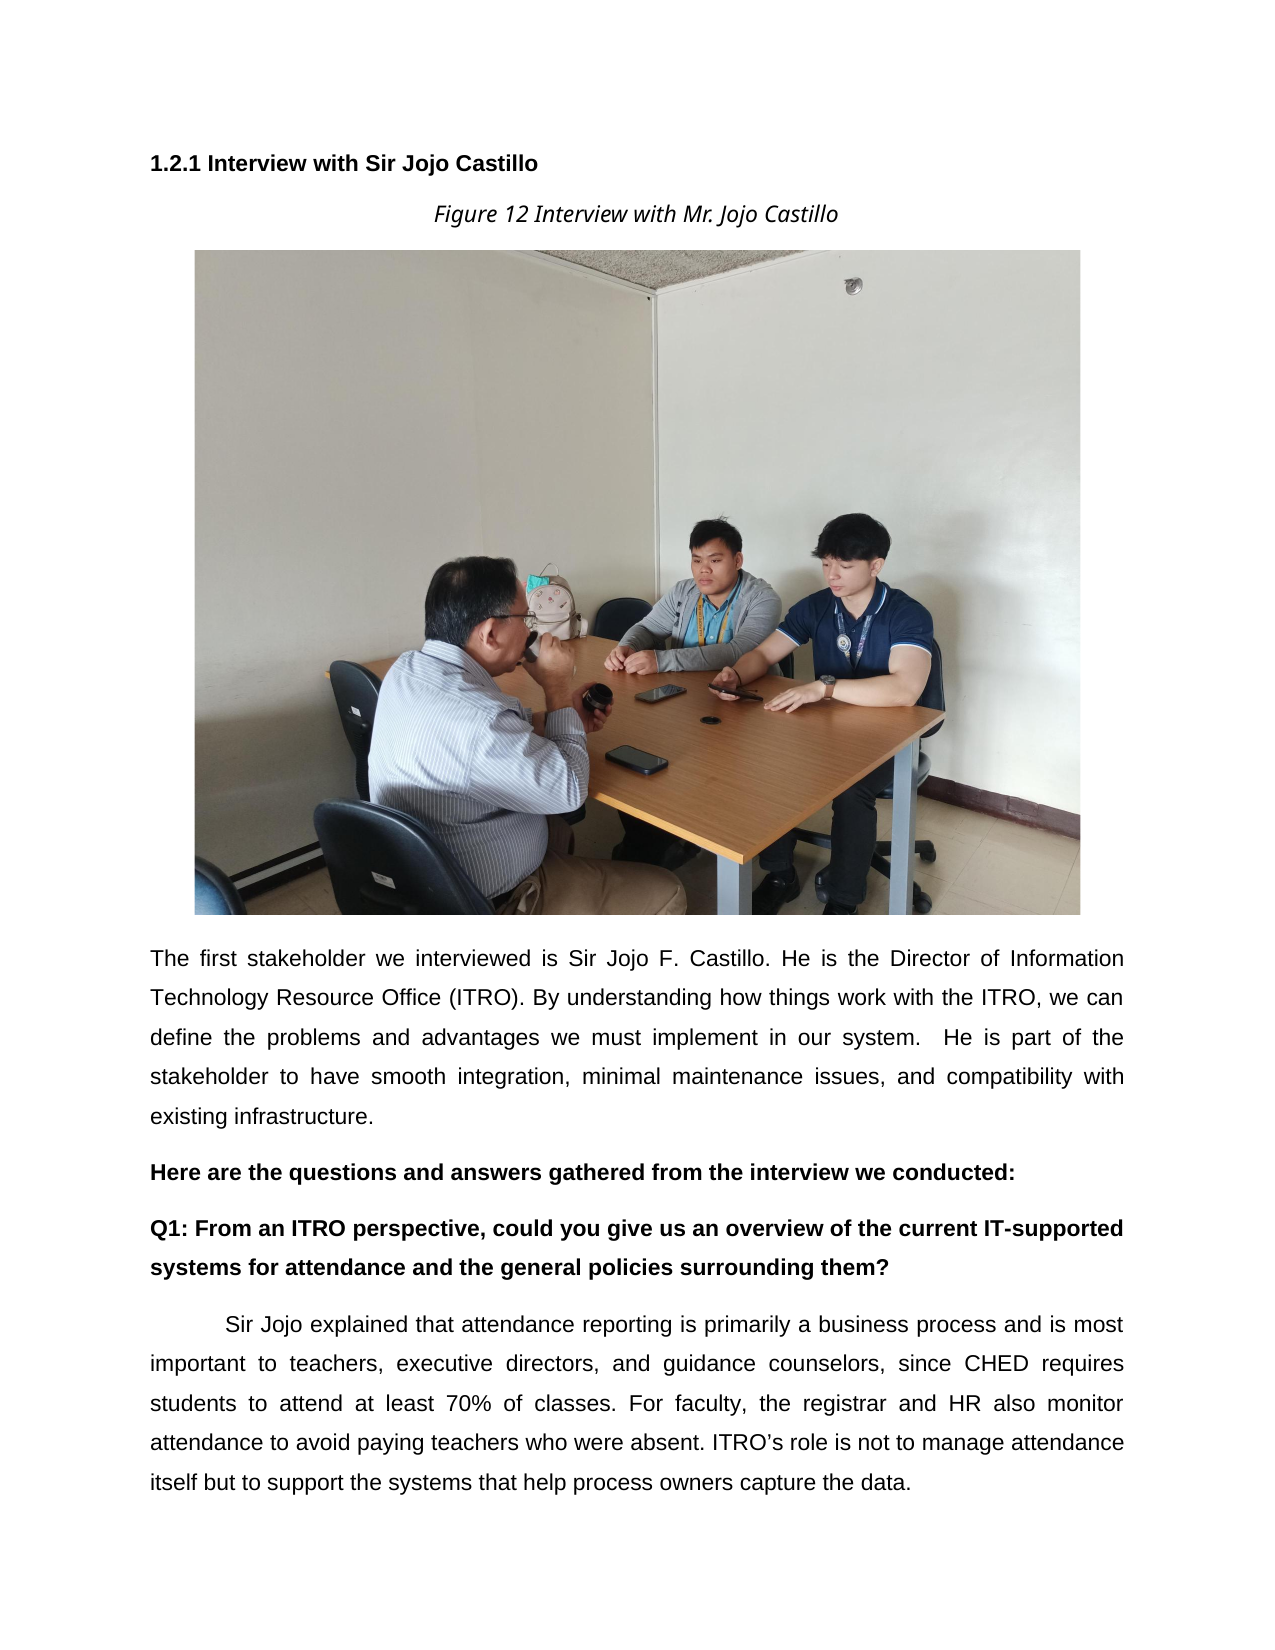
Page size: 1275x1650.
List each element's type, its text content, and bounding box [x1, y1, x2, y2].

text Sir Jojo explained that attendance reporting is primarily a business process and is most important to teachers, executive directors, and guidance counselors, since CHED requires students to attend at least 70% of classes. For faculty, the registrar and HR also monitor attendance to avoid paying teachers who were absent. ITRO’s role is not to manage attendance itself but to support the systems that help process owners capture the data. [150, 1311, 1125, 1495]
text The first stakeholder we interviewed is Sir Jojo F. Castillo. He is the Director of Information Technology Resource Office (ITRO). By understanding how things work with the ITRO, we can define the problems and advantages we must implement in our system. He is part of the stakeholder to have smooth integration, minimal maintenance issues, and compatibility with existing infrastructure. [150, 945, 1125, 1129]
text Here are the questions and answers gathered from the interview we conducted: [150, 1159, 1125, 1185]
picture [194, 250, 1081, 915]
subtitle 1.2.1 Interview with Sir Jojo Castillo [150, 150, 1125, 176]
text Figure 12 Interview with Mr. Jojo Castillo [150, 198, 1125, 229]
text Q1: From an ITRO perspective, could you give us an overview of the current IT-supported systems for attendance and the general policies surrounding them? [150, 1215, 1125, 1281]
